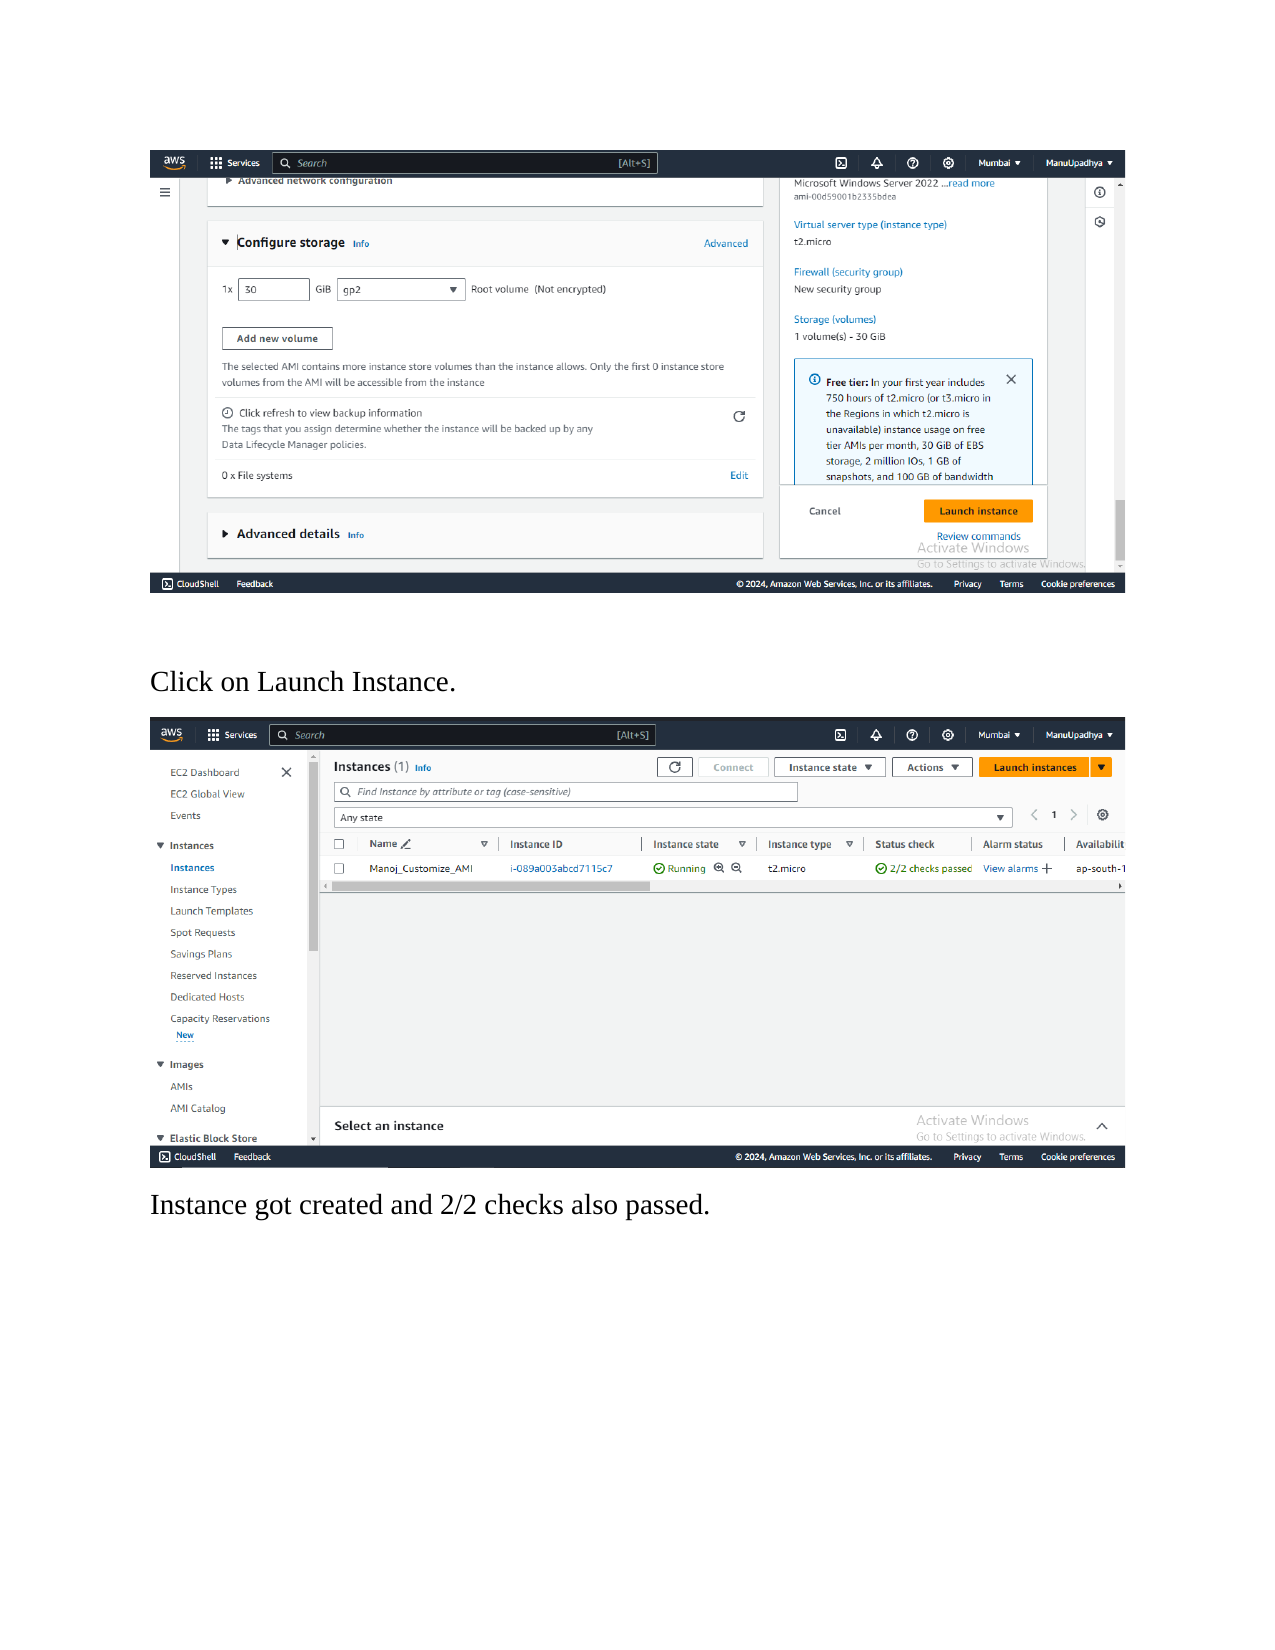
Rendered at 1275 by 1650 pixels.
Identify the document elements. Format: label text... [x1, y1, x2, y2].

text Click on Launch Instance. [150, 664, 1125, 698]
picture [150, 717, 1125, 1168]
picture [150, 150, 1125, 593]
text Instance got created and 2/2 checks also passed. [150, 1187, 1125, 1220]
